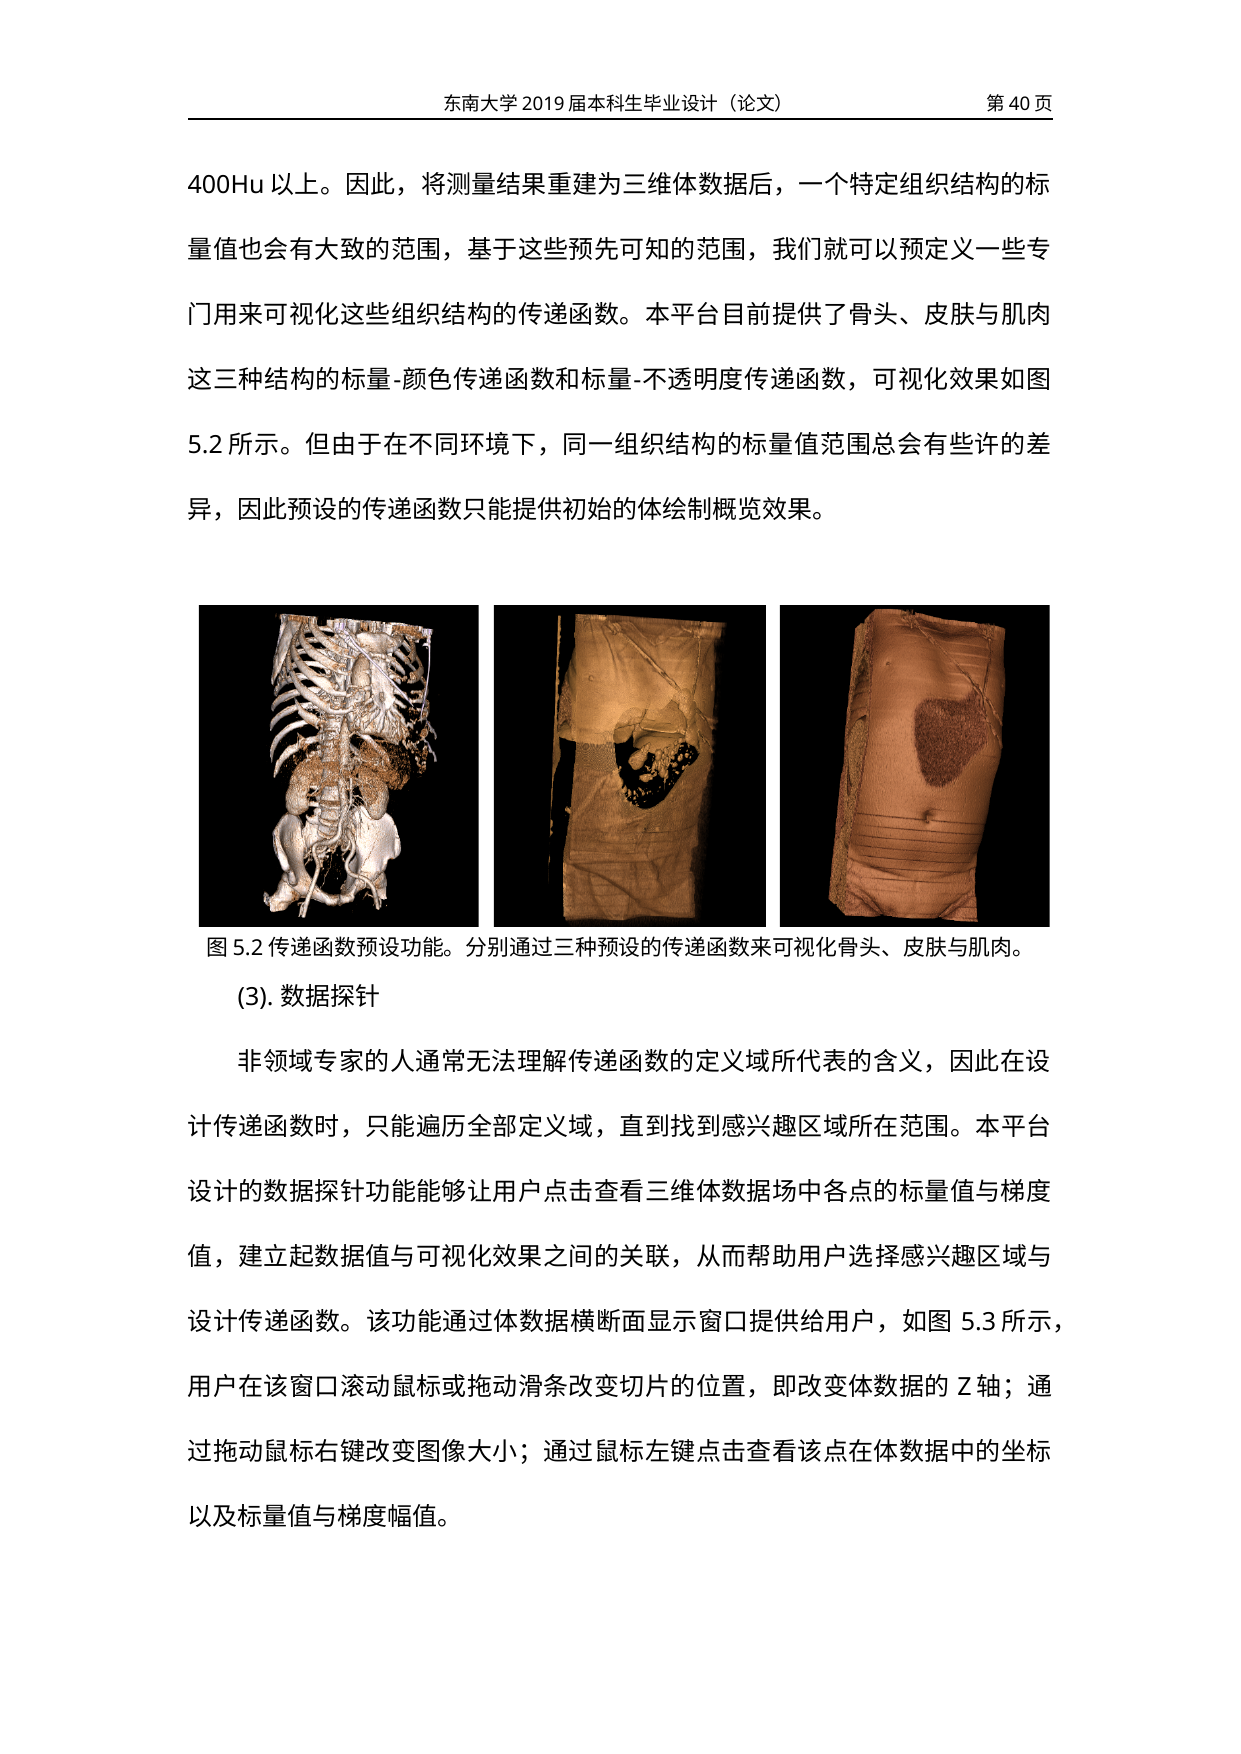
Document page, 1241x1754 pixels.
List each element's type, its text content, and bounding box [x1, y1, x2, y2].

table_header [188, 605, 483, 930]
picture [779, 605, 1050, 927]
text 图5.2 传递函数预设功能。分别通过三种预设的传递函数来可视化骨头、皮肤与肌肉。 [187, 930, 1053, 962]
table_header [769, 605, 1053, 930]
table_header [483, 605, 769, 930]
picture [493, 605, 766, 927]
text 非领域专家的人通常无法理解传递函数的定义域所代表的含义，因此在设计传递函数时，只能遍历全部定义域，直到找到感兴趣区域所在范围。本平台设计的数据探针功能能够让用户点击查看三维体数据场中各点的标量值与梯度值，建立起数据值与可视化效果之间的关联，从而帮助用户选择感兴趣区域与设计传递函数。该功能通过体数据横断面显示窗口提供给用户，如图5.3所示，用户在该窗口滚动鼠标或拖动滑条改变切片的位置，即改变体数据的Z轴；通过拖动鼠标右键改变图像大小；通过鼠标左键点击查看该点在体数据中的坐标以及标量值与梯度幅值。 [187, 1027, 1053, 1547]
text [187, 150, 1053, 540]
text (3). 数据探针 [187, 962, 1053, 1027]
picture [198, 605, 479, 927]
